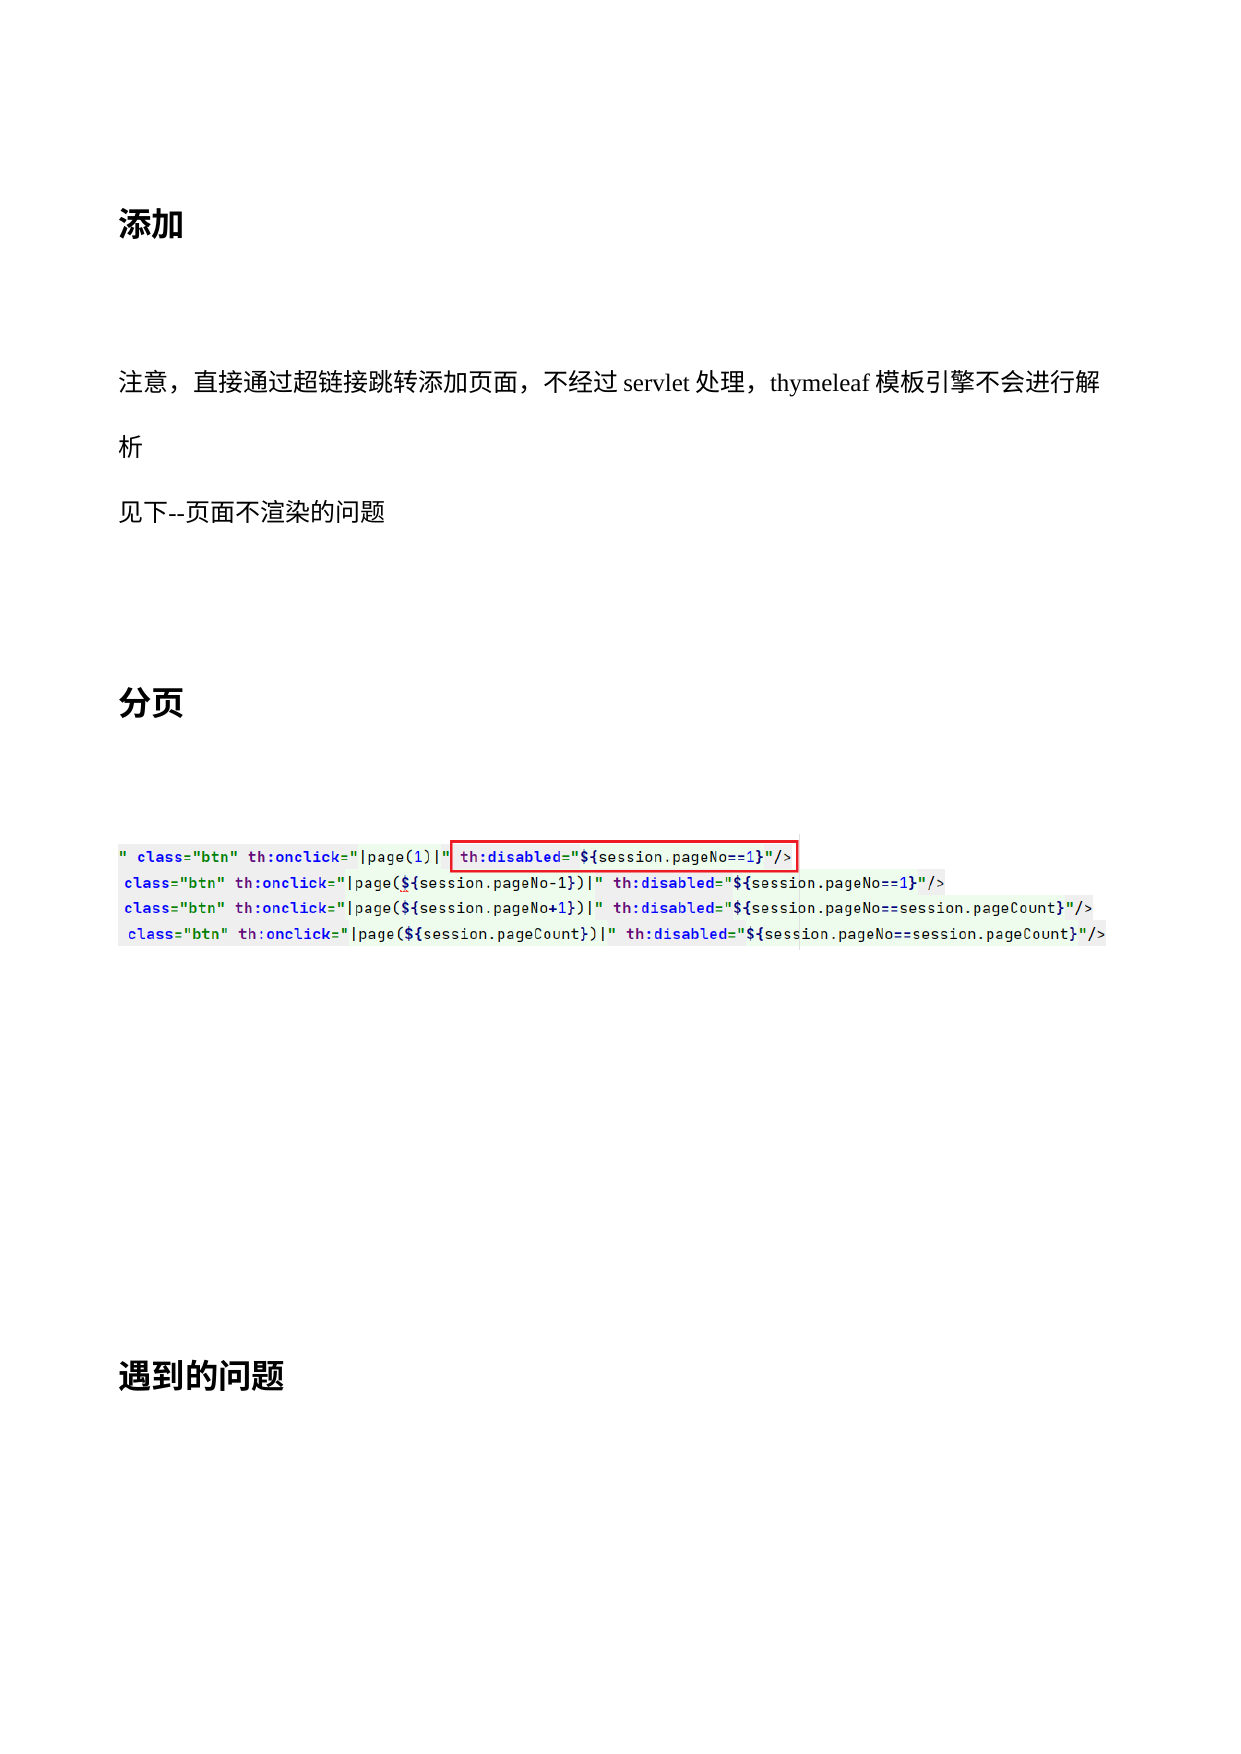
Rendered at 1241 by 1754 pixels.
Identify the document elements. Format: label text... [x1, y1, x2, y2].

subtitle 添加 [118, 189, 1122, 254]
subtitle 分页 [118, 668, 1122, 733]
subtitle 遇到的问题 [118, 1342, 1122, 1407]
picture [118, 834, 1121, 950]
text 注意，直接通过超链接跳转添加页面，不经过servlet处理，thymeleaf模板引擎不会进行解析 [118, 348, 1122, 478]
text 见下--页面不渲染的问题 [118, 478, 1122, 543]
